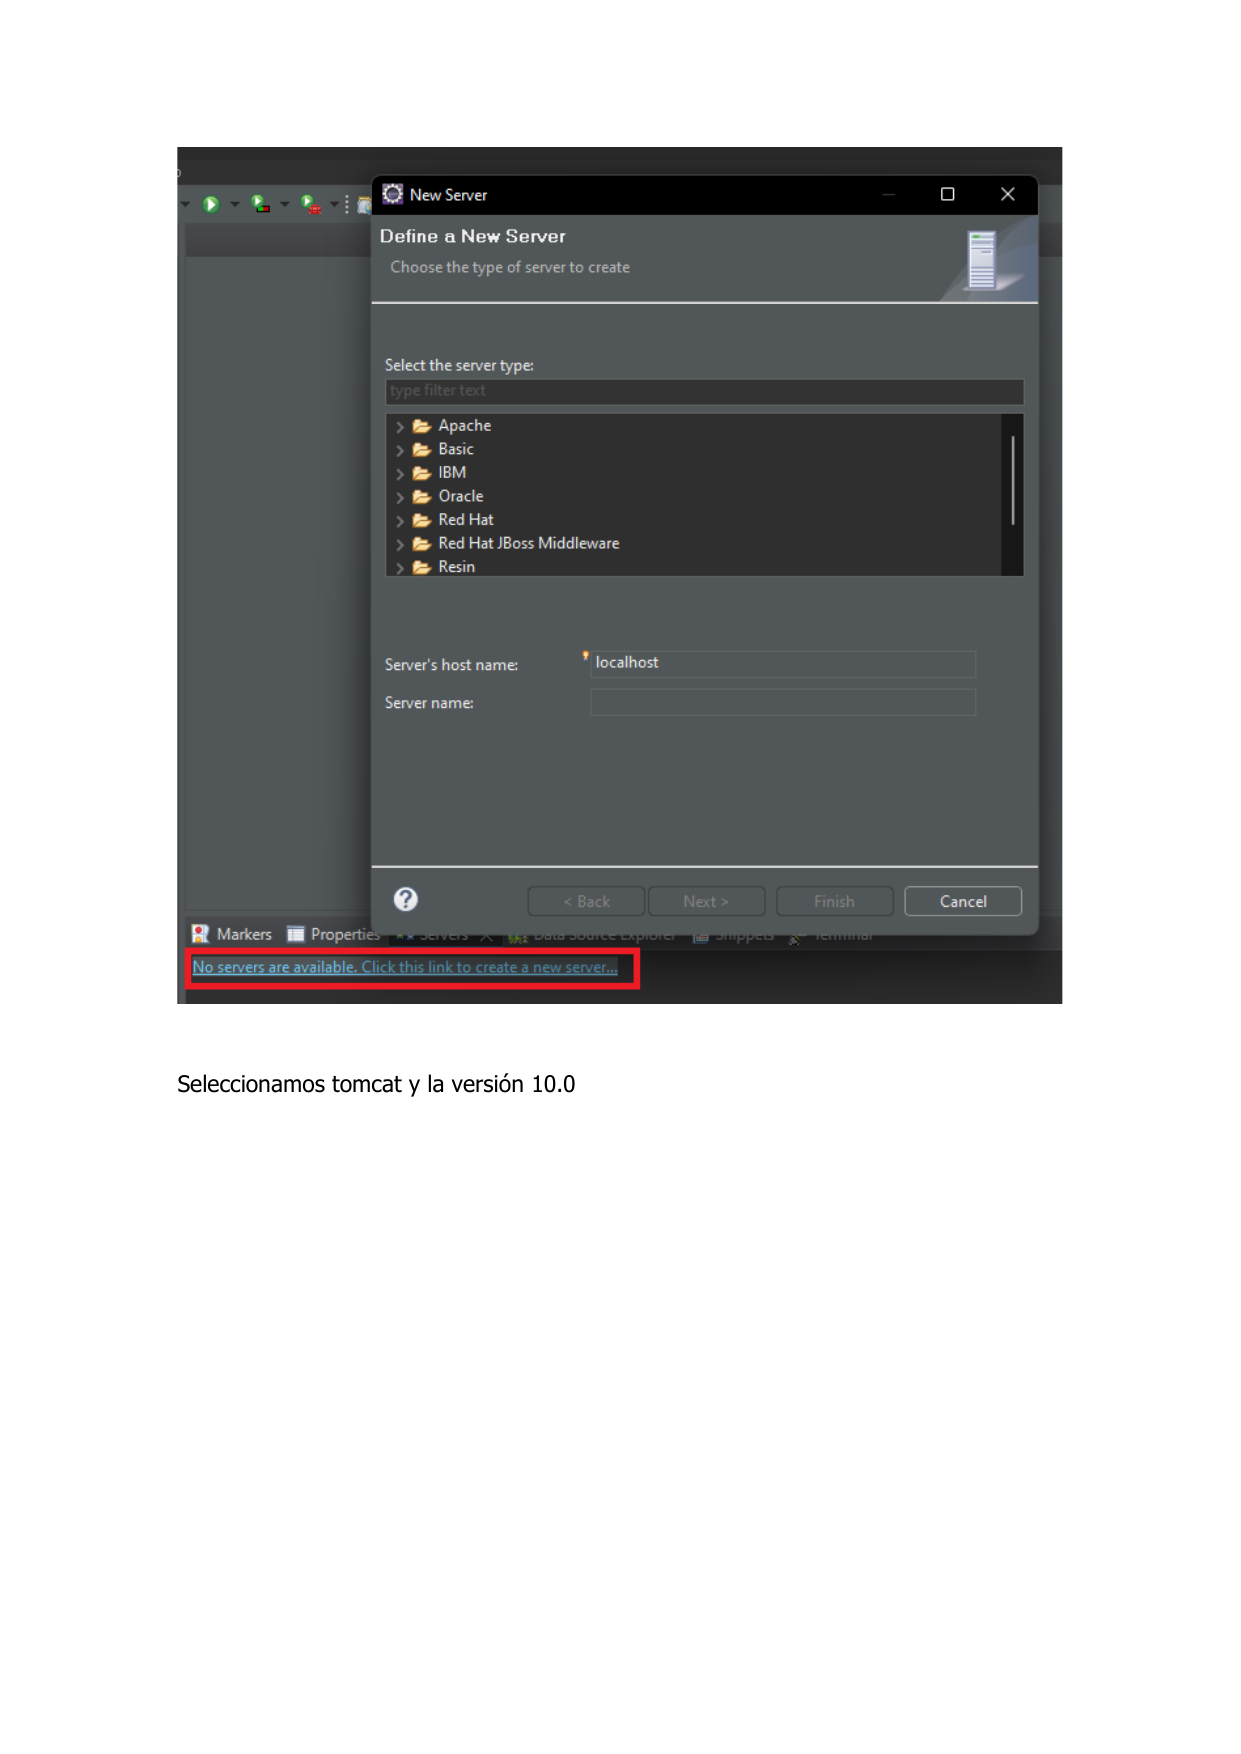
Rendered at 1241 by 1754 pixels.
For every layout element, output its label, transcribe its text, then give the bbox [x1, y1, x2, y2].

picture [177, 147, 1063, 1004]
text Seleccionamos tomcat y la versión 10.0 [177, 1069, 1063, 1097]
